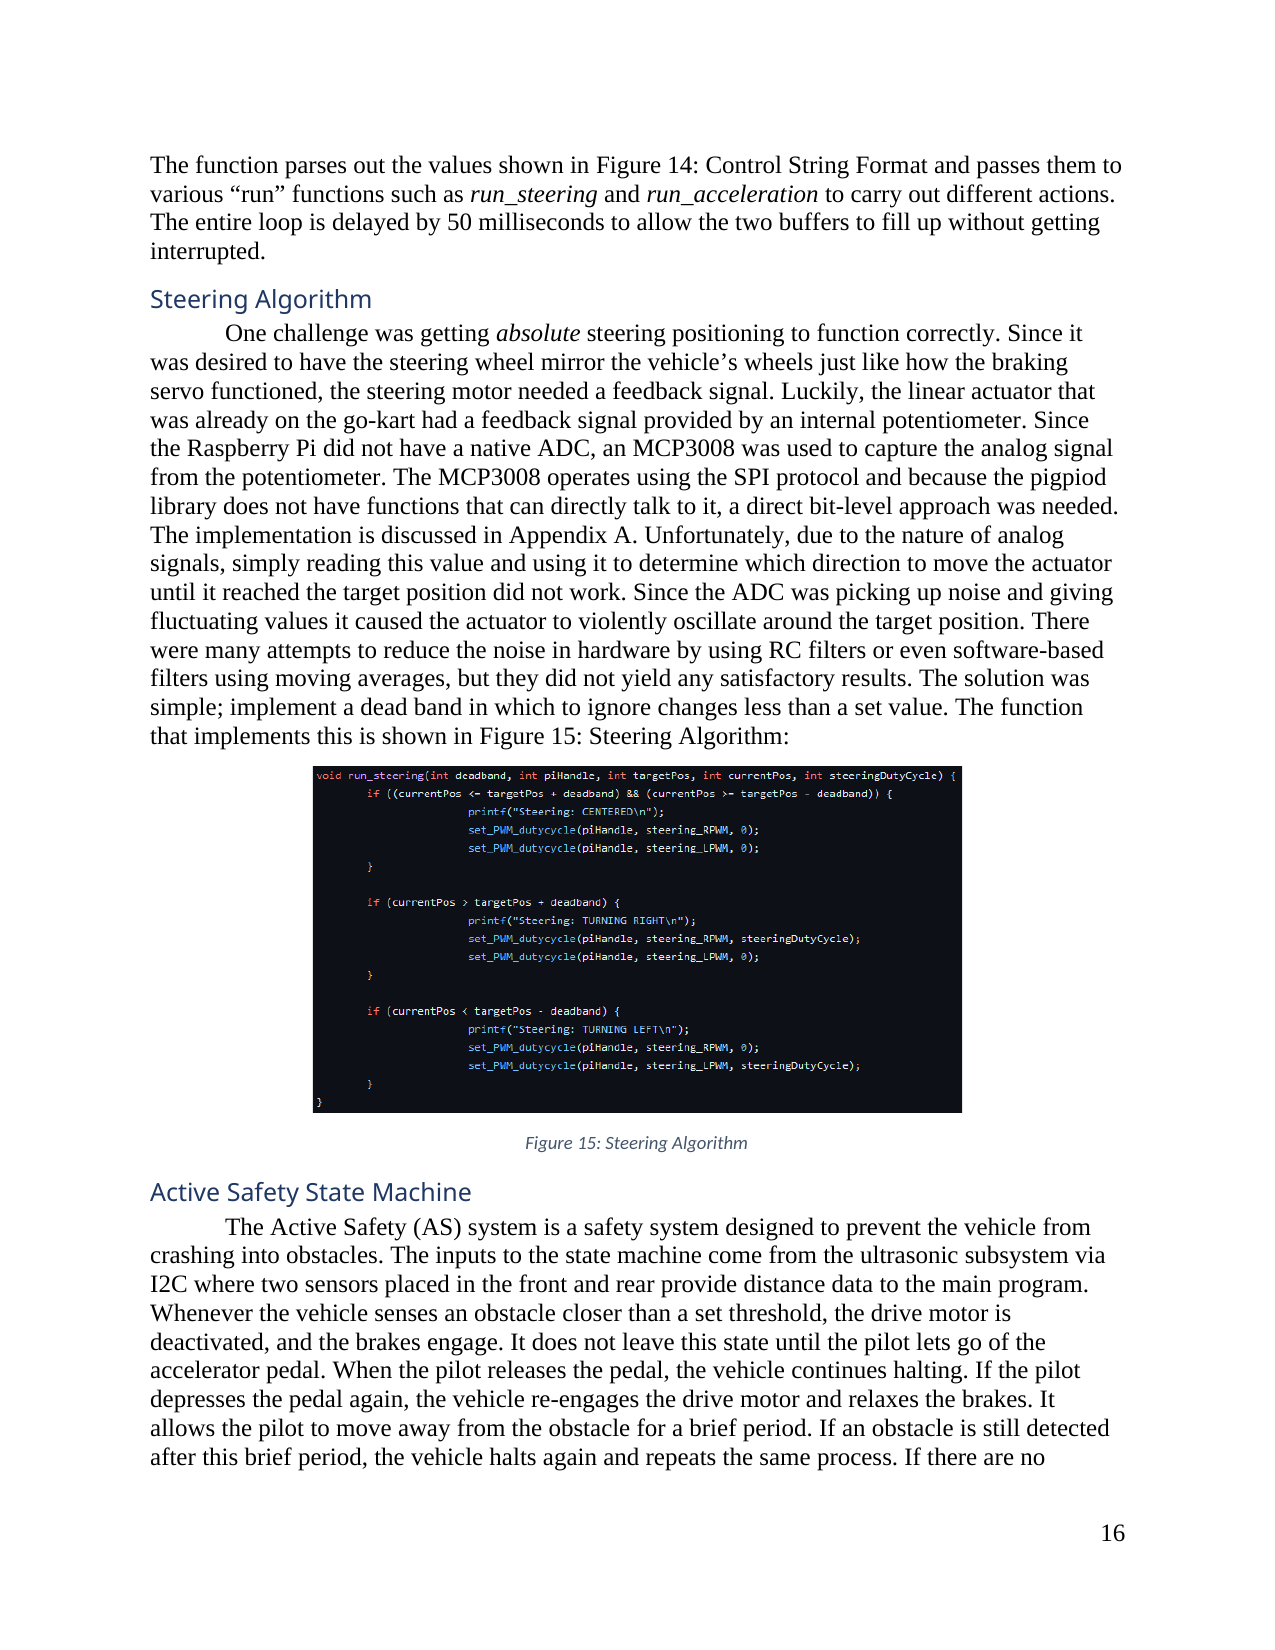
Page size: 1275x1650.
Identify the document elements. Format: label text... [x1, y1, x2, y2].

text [150, 1212, 1125, 1470]
text One challenge was getting absolute steering positioning to function correctly. Since it was desired to have the steering wheel mirror the vehicle’s wheels just like how the braking servo functioned, the steering motor needed a feedback signal. Luckily, the linear actuator that was already on the go-kart had a feedback signal provided by an internal potentiometer. Since the Raspberry Pi did not have a native ADC, an MCP3008 was used to capture the analog signal from the potentiometer. The MCP3008 operates using the SPI protocol and because the pigpiod library does not have functions that can directly talk to it, a direct bit-level approach was needed. The implementation is discussed in Appendix A. Unfortunately, due to the nature of analog signals, simply reading this value and using it to determine which direction to move the actuator until it reached the target position did not work. Since the ADC was picking up noise and giving fluctuating values it caused the actuator to violently oscillate around the target position. There were many attempts to reduce the noise in hardware by using RC filters or even software-based filters using moving averages, but they did not yield any satisfactory results. The solution was simple; implement a dead band in which to ignore changes less than a set value. The function that implements this is shown in Figure 15: Steering Algorithm: [150, 318, 1125, 750]
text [150, 150, 1125, 265]
subtitle Steering Algorithm [150, 282, 1125, 316]
picture [312, 766, 963, 1113]
text Figure 15: Steering Algorithm [150, 1131, 1125, 1154]
subtitle Active Safety State Machine [150, 1175, 1125, 1209]
